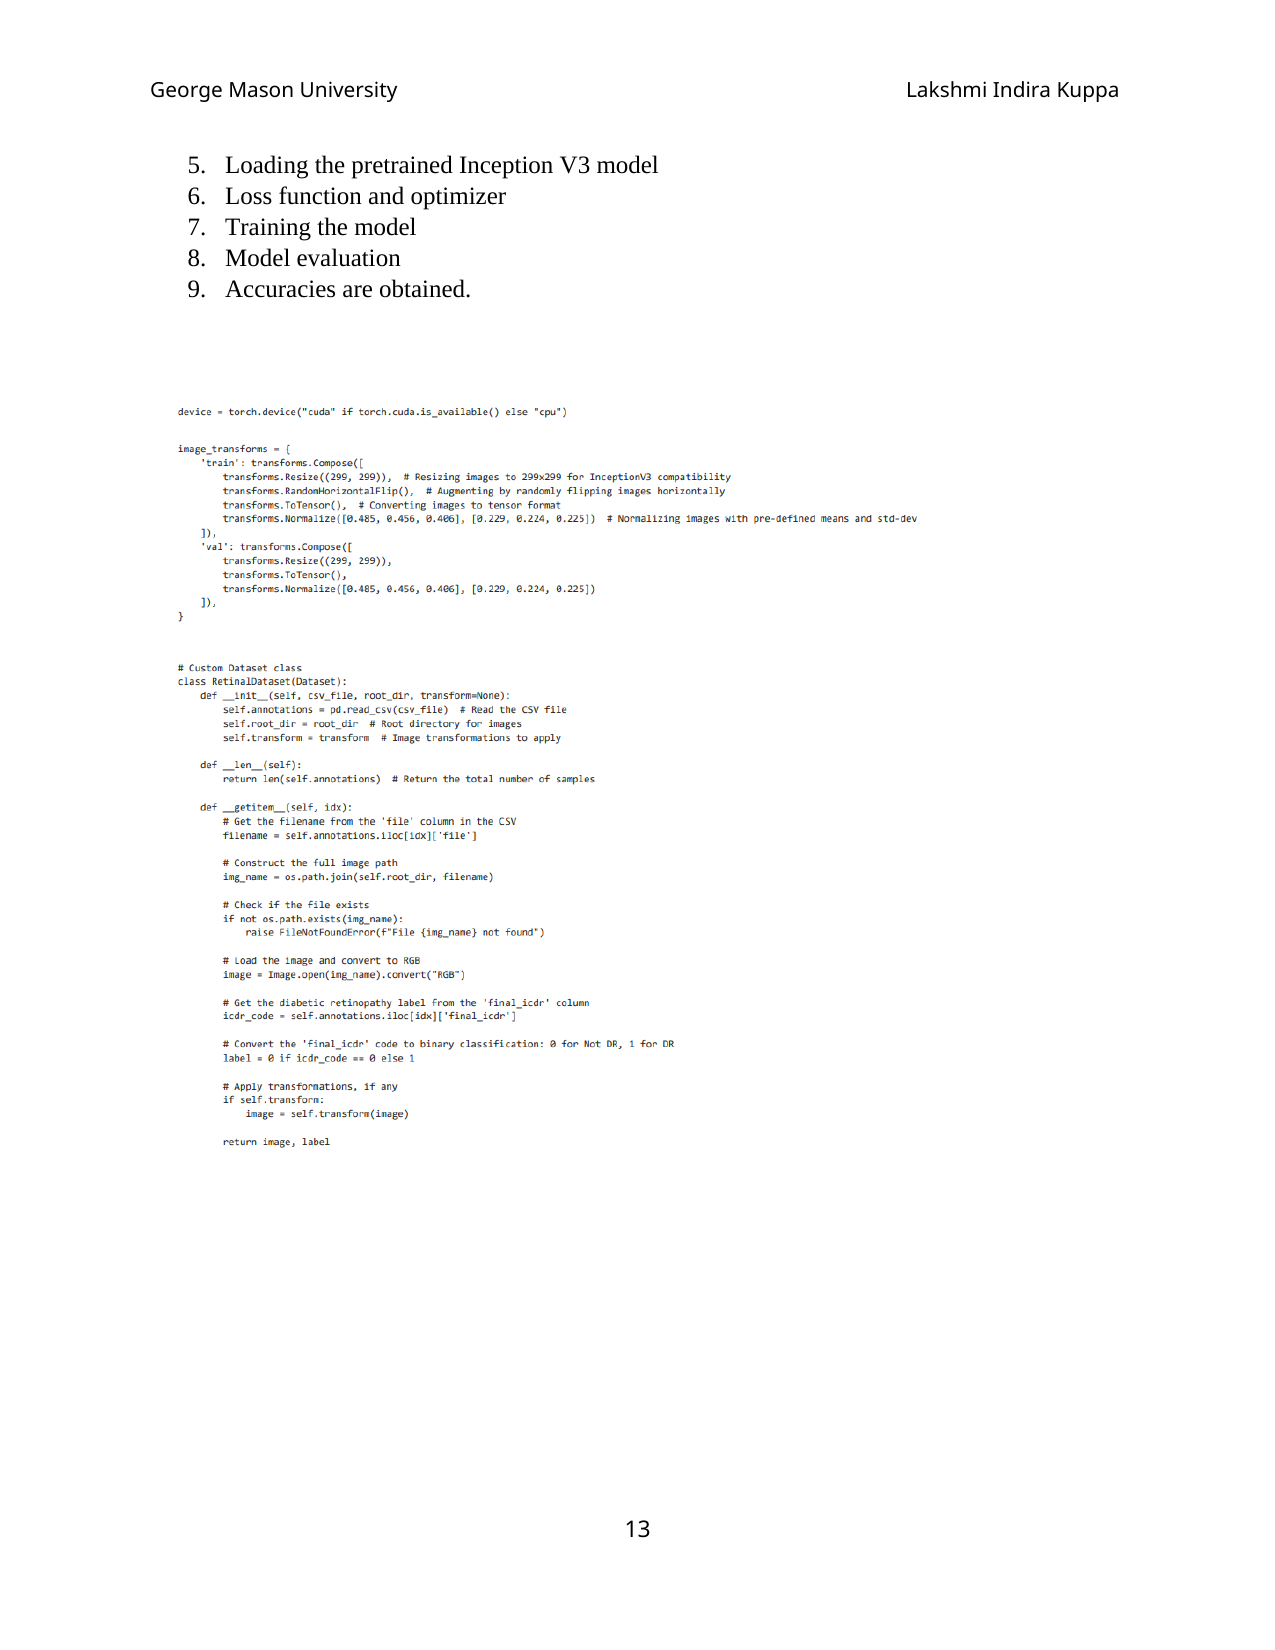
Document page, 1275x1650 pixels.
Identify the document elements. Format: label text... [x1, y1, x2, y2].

list Loss function and optimizer [187, 181, 1125, 210]
list Model evaluation [187, 243, 1125, 272]
list Accuracies are obtained. [187, 274, 1125, 303]
list Training the model [187, 212, 1125, 241]
list Loading the pretrained Inception V3 model [187, 150, 1125, 179]
picture [150, 399, 949, 1158]
